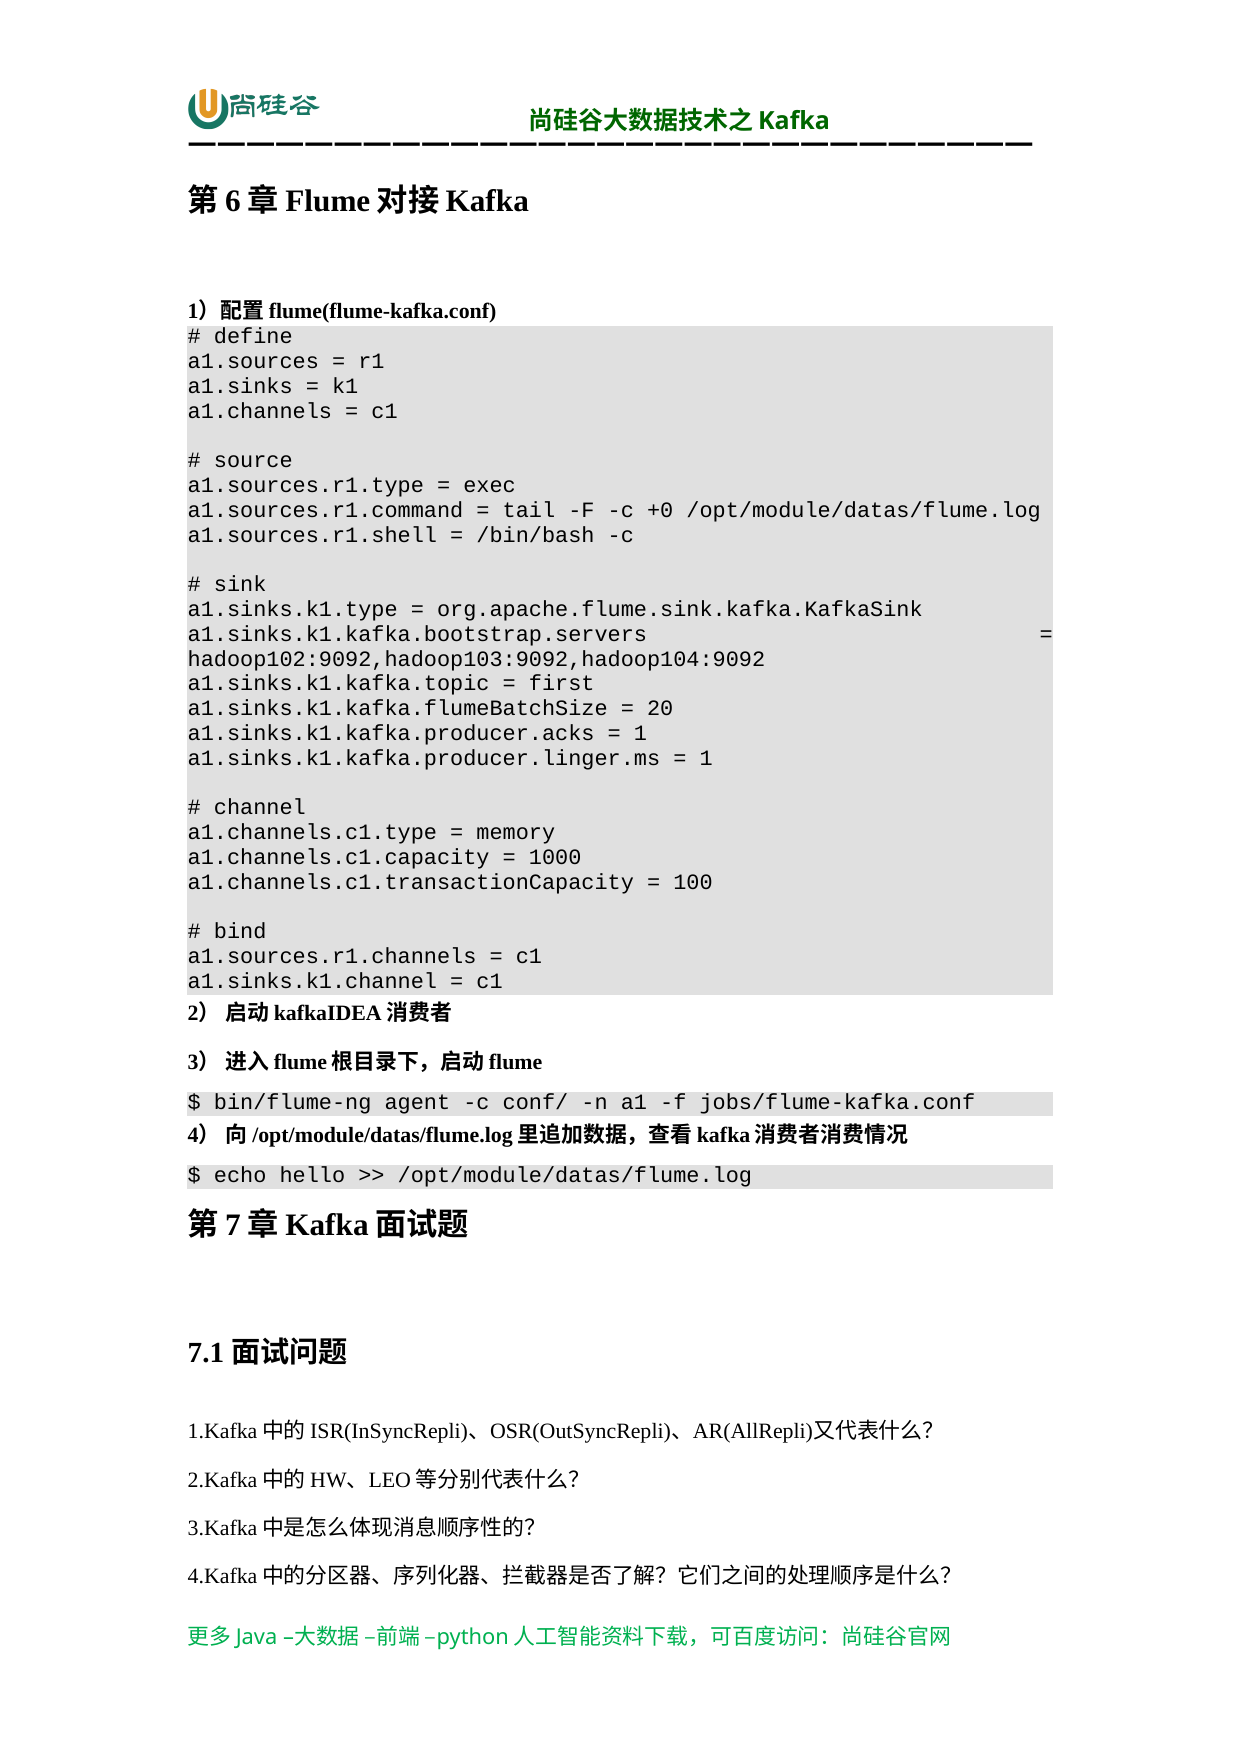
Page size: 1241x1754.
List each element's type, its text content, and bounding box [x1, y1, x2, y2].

text # bind [187, 921, 1053, 945]
text 2） 启动kafkaIDEA消费者 [187, 995, 1053, 1027]
text a1.channels.c1.type = memory [187, 821, 1053, 846]
text a1.channels = c1 [187, 400, 1053, 425]
text a1.sinks.k1.type = org.apache.flume.sink.kafka.KafkaSink [187, 598, 1053, 623]
text $ bin/flume-ng agent -c conf/ -n a1 -f jobs/flume-kafka.conf [187, 1092, 1053, 1116]
text # define [187, 326, 1053, 350]
text a1.sources.r1.channels = c1 [187, 945, 1053, 970]
text 3） 进入flume根目录下，启动flume [187, 1043, 1053, 1076]
text # channel [187, 797, 1053, 821]
text # source [187, 449, 1053, 474]
text a1.sources.r1.command = tail -F -c +0 /opt/module/datas/flume.log [187, 499, 1053, 524]
subtitle 第6章 Flume对接Kafka [187, 165, 1053, 230]
text a1.sinks.k1.kafka.bootstrap.servers = hadoop102:9092,hadoop103:9092,hadoop104:9092 [187, 623, 1053, 673]
text a1.sources = r1 [187, 350, 1053, 375]
text a1.sinks.k1.kafka.producer.linger.ms = 1 [187, 747, 1053, 772]
text 3.Kafka中是怎么体现消息顺序性的？ [187, 1510, 1053, 1542]
subtitle 第7章 Kafka面试题 [187, 1189, 1053, 1254]
text 4） 向 /opt/module/datas/flume.log里追加数据，查看kafka消费者消费情况 [187, 1116, 1053, 1149]
text $ echo hello >> /opt/module/datas/flume.log [187, 1165, 1053, 1189]
text 4.Kafka中的分区器、序列化器、拦截器是否了解？它们之间的处理顺序是什么？ [187, 1558, 1053, 1591]
text a1.sources.r1.shell = /bin/bash -c [187, 524, 1053, 549]
text a1.sinks = k1 [187, 375, 1053, 400]
text a1.sinks.k1.kafka.flumeBatchSize = 20 [187, 697, 1053, 722]
text a1.sinks.k1.kafka.producer.acks = 1 [187, 722, 1053, 747]
text 1.Kafka中的ISR(InSyncRepli)、OSR(OutSyncRepli)、AR(AllRepli)又代表什么？ [187, 1413, 1053, 1446]
text a1.channels.c1.capacity = 1000 [187, 846, 1053, 871]
text # sink [187, 573, 1053, 598]
text 2.Kafka中的HW、LEO等分别代表什么？ [187, 1461, 1053, 1494]
text a1.sinks.k1.kafka.topic = first [187, 673, 1053, 697]
text a1.sources.r1.type = exec [187, 474, 1053, 499]
text a1.sinks.k1.channel = c1 [187, 970, 1053, 995]
text a1.channels.c1.transactionCapacity = 100 [187, 871, 1053, 896]
subtitle 7.1 面试问题 [187, 1318, 1053, 1383]
text 1）配置flume(flume-kafka.conf) [187, 293, 1053, 326]
